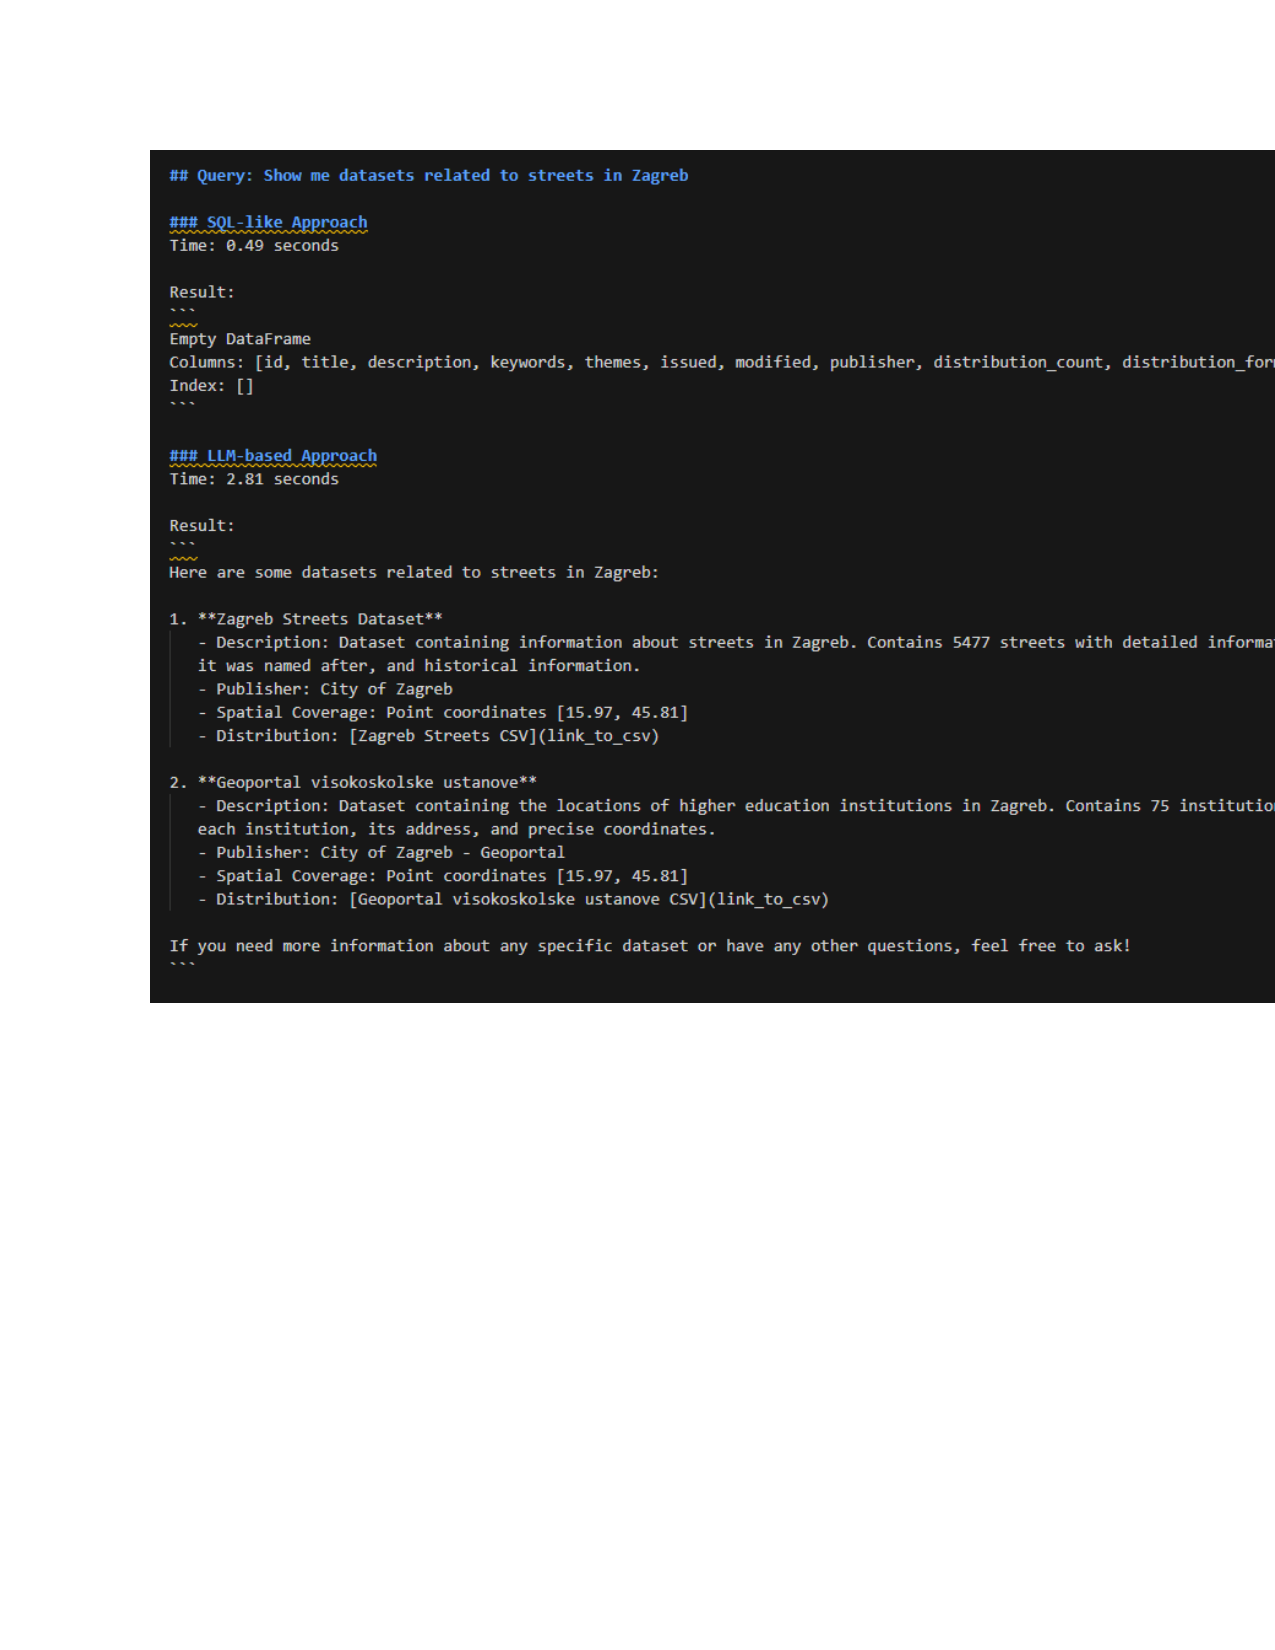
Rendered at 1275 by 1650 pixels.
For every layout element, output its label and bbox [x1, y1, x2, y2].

picture [150, 150, 1275, 1003]
